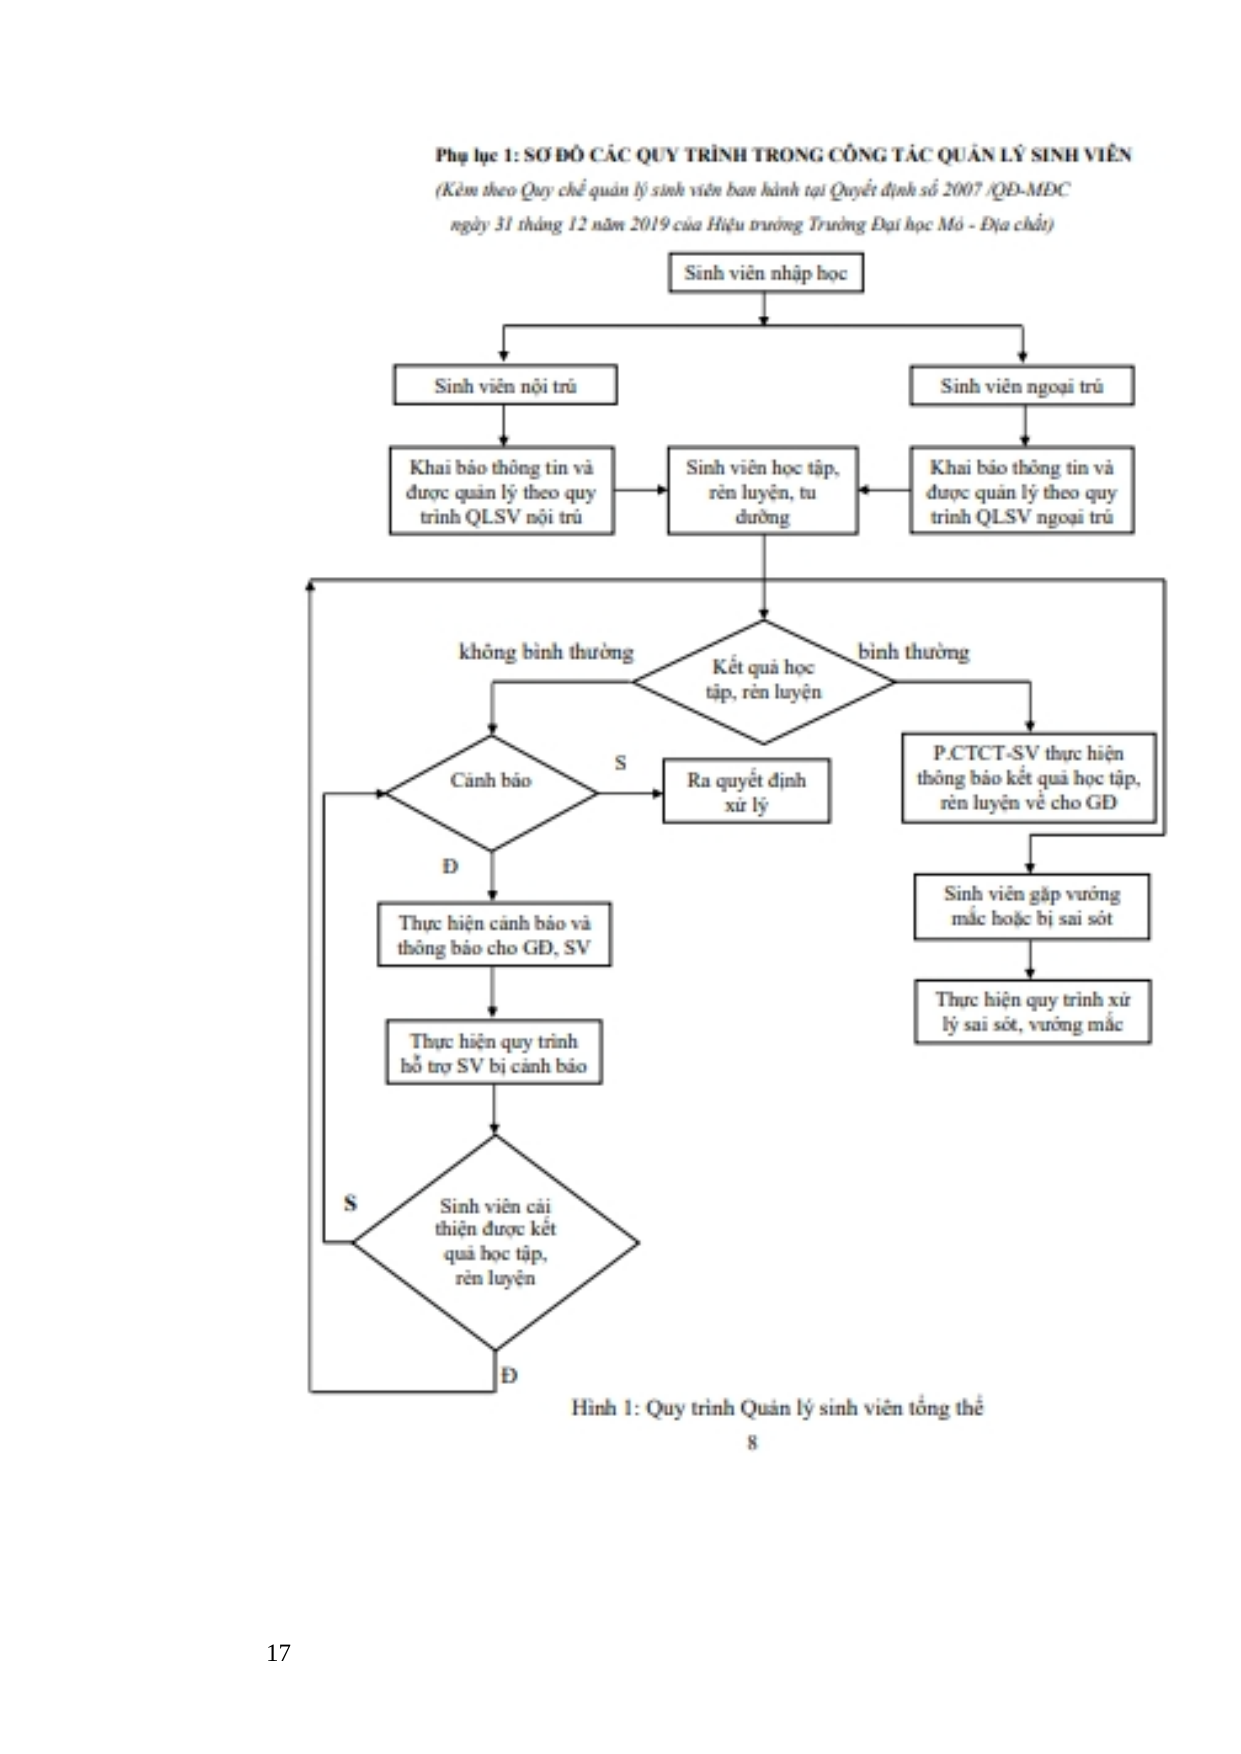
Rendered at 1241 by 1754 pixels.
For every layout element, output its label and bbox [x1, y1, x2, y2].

picture [289, 118, 1232, 1475]
